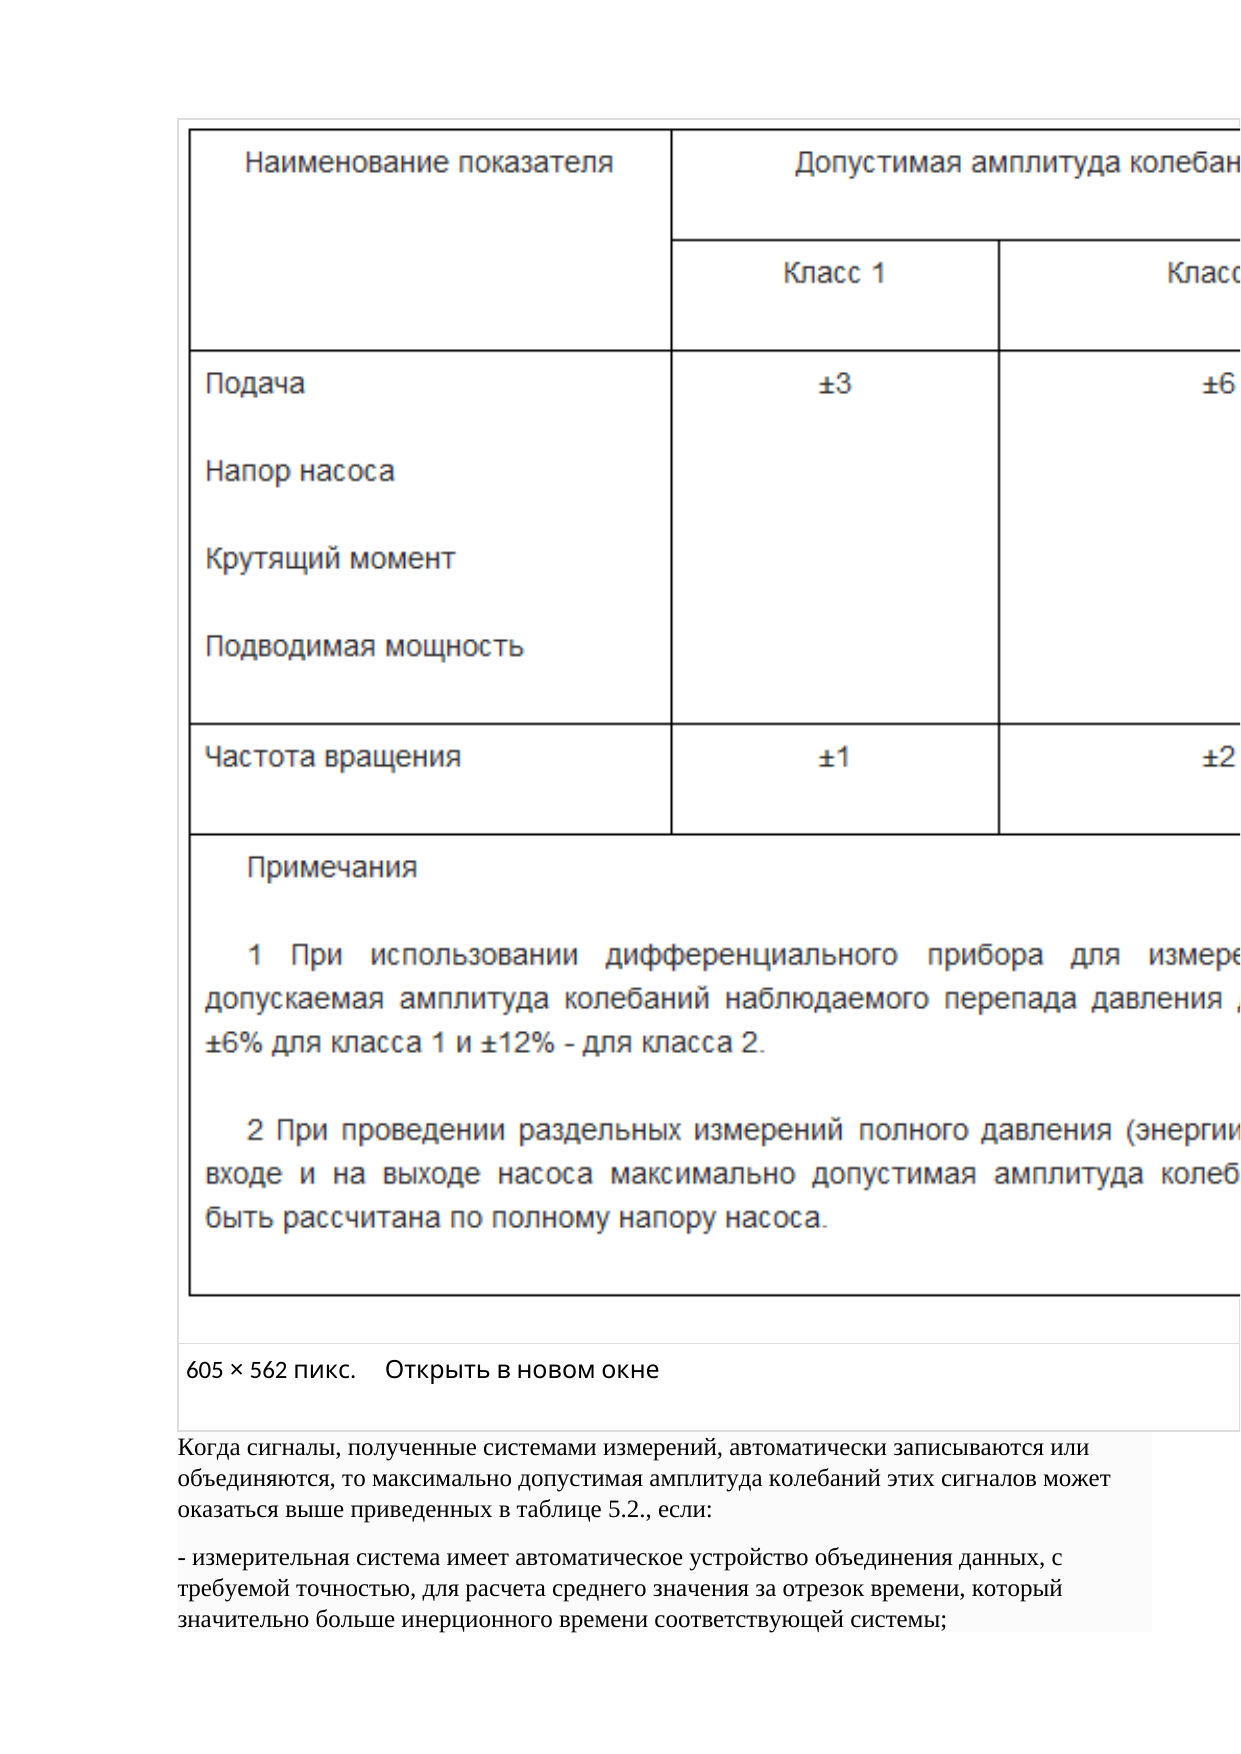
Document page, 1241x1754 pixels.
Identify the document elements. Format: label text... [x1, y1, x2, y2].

picture [185, 127, 1241, 1299]
table_header [179, 120, 1239, 1343]
text Когда сигналы, полученные системами измерений, автоматически записываются или объединяются, то максимально допустимая амплитуда колебаний этих сигналов может оказаться выше приведенных в таблице 5.2., если: [177, 1432, 1152, 1523]
table_cell 605 × 562 пикс. Открыть в новом окне [179, 1344, 1239, 1430]
text - измерительная система имеет автоматическое устройство объединения данных, с требуемой точностью, для расчета среднего значения за отрезок времени, который значительно больше инерционного времени соответствующей системы; [177, 1542, 1152, 1632]
